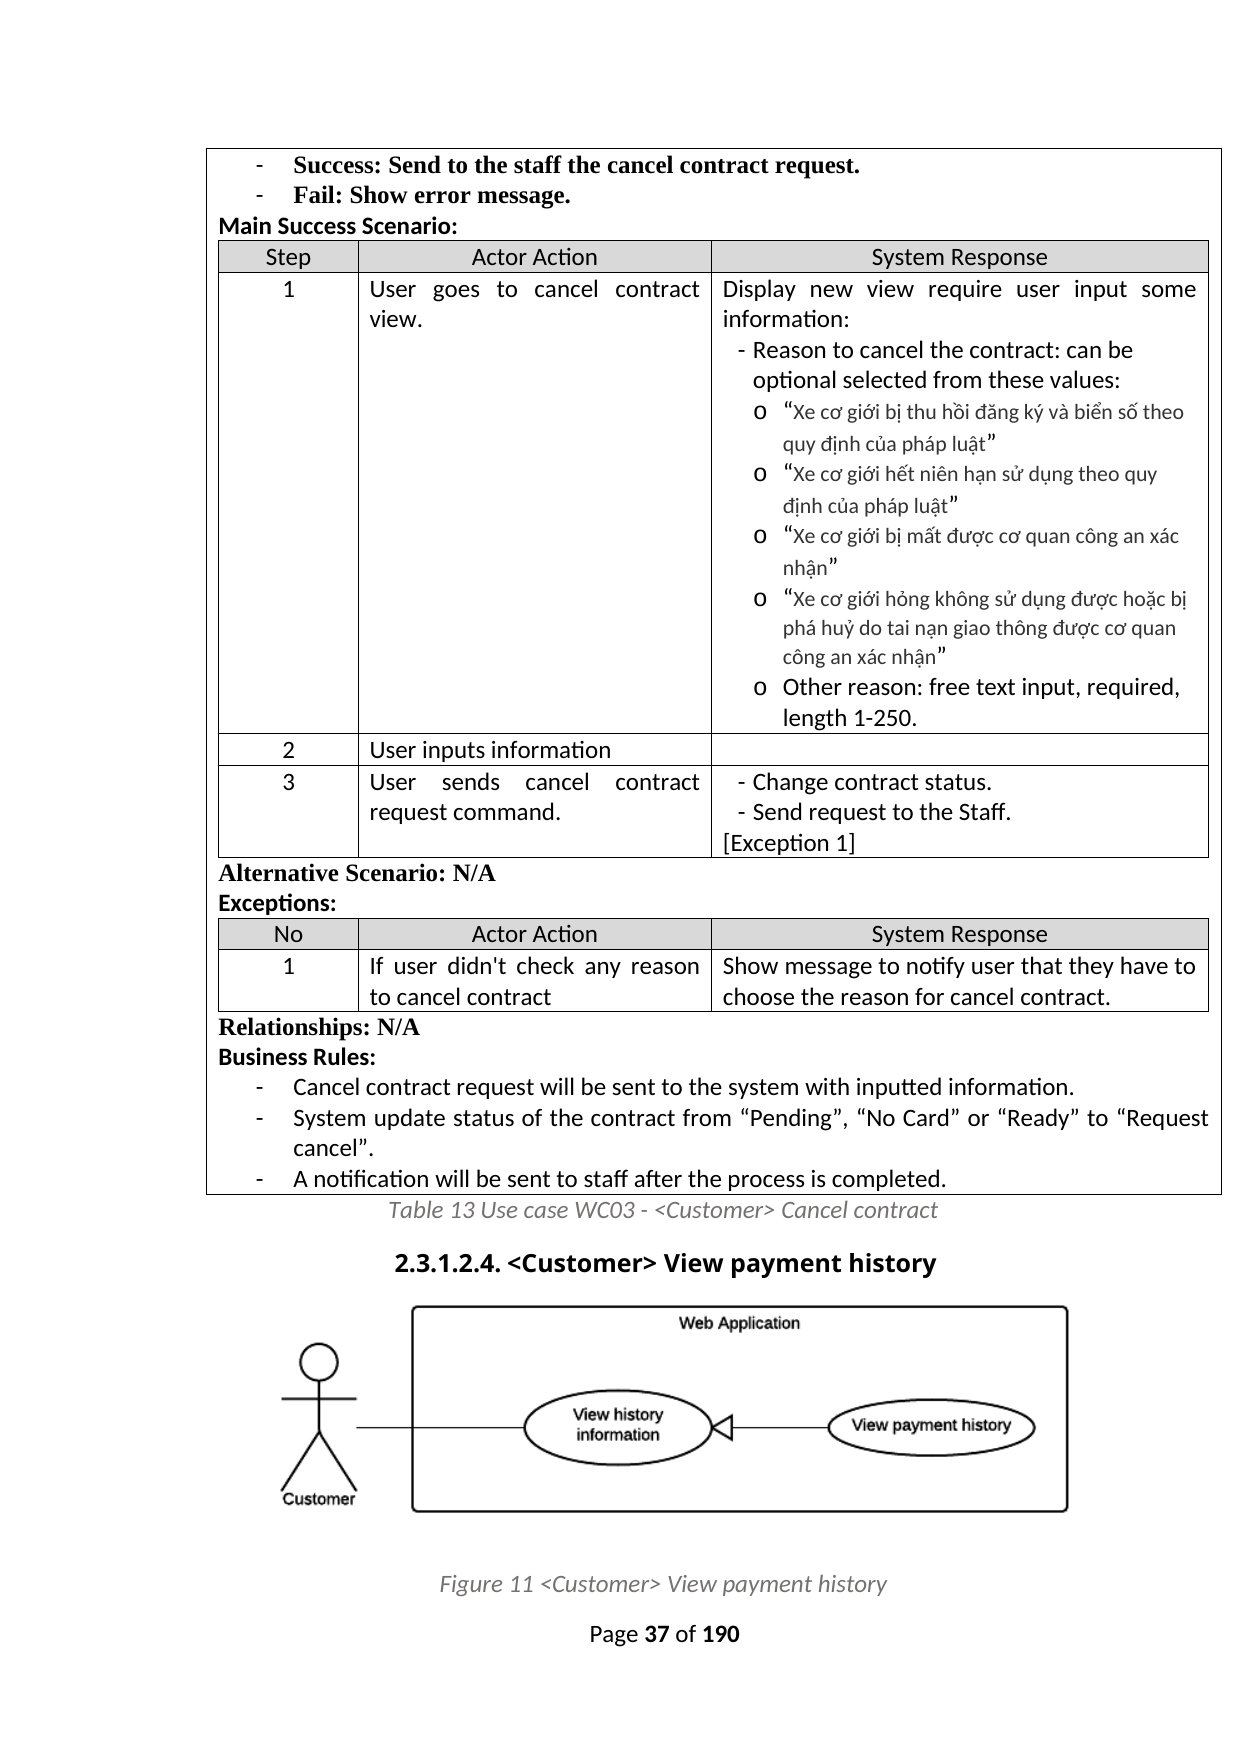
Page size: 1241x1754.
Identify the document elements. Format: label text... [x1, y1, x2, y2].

subtitle <Customer> View payment history [394, 1246, 1122, 1280]
picture [243, 1282, 1086, 1550]
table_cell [207, 149, 1221, 1194]
